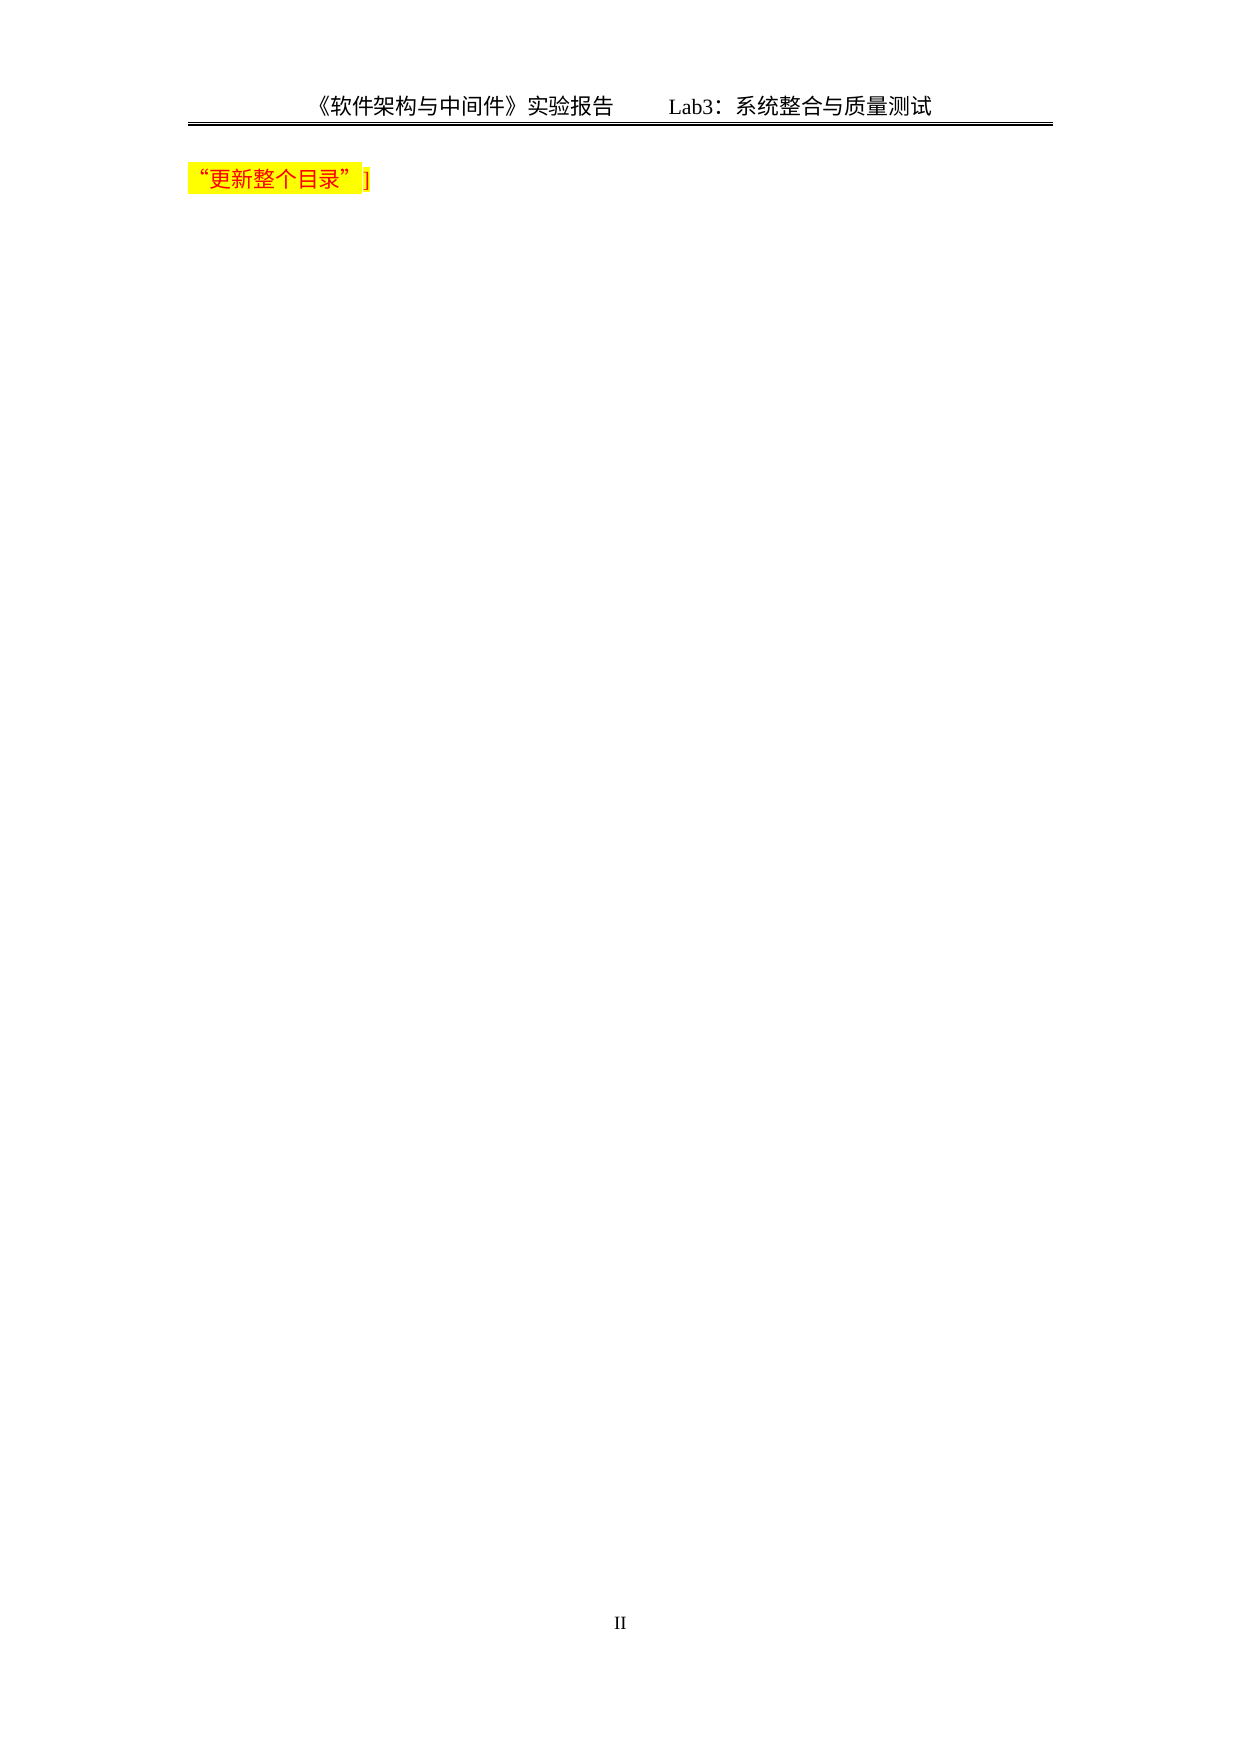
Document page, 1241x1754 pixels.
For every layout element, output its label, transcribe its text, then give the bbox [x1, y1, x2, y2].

text [文档全部完成之后，请在上述区域点击右键，选择“更新域”，在打开的对话框中选择“更新整个目录”] [362, 162, 1053, 194]
